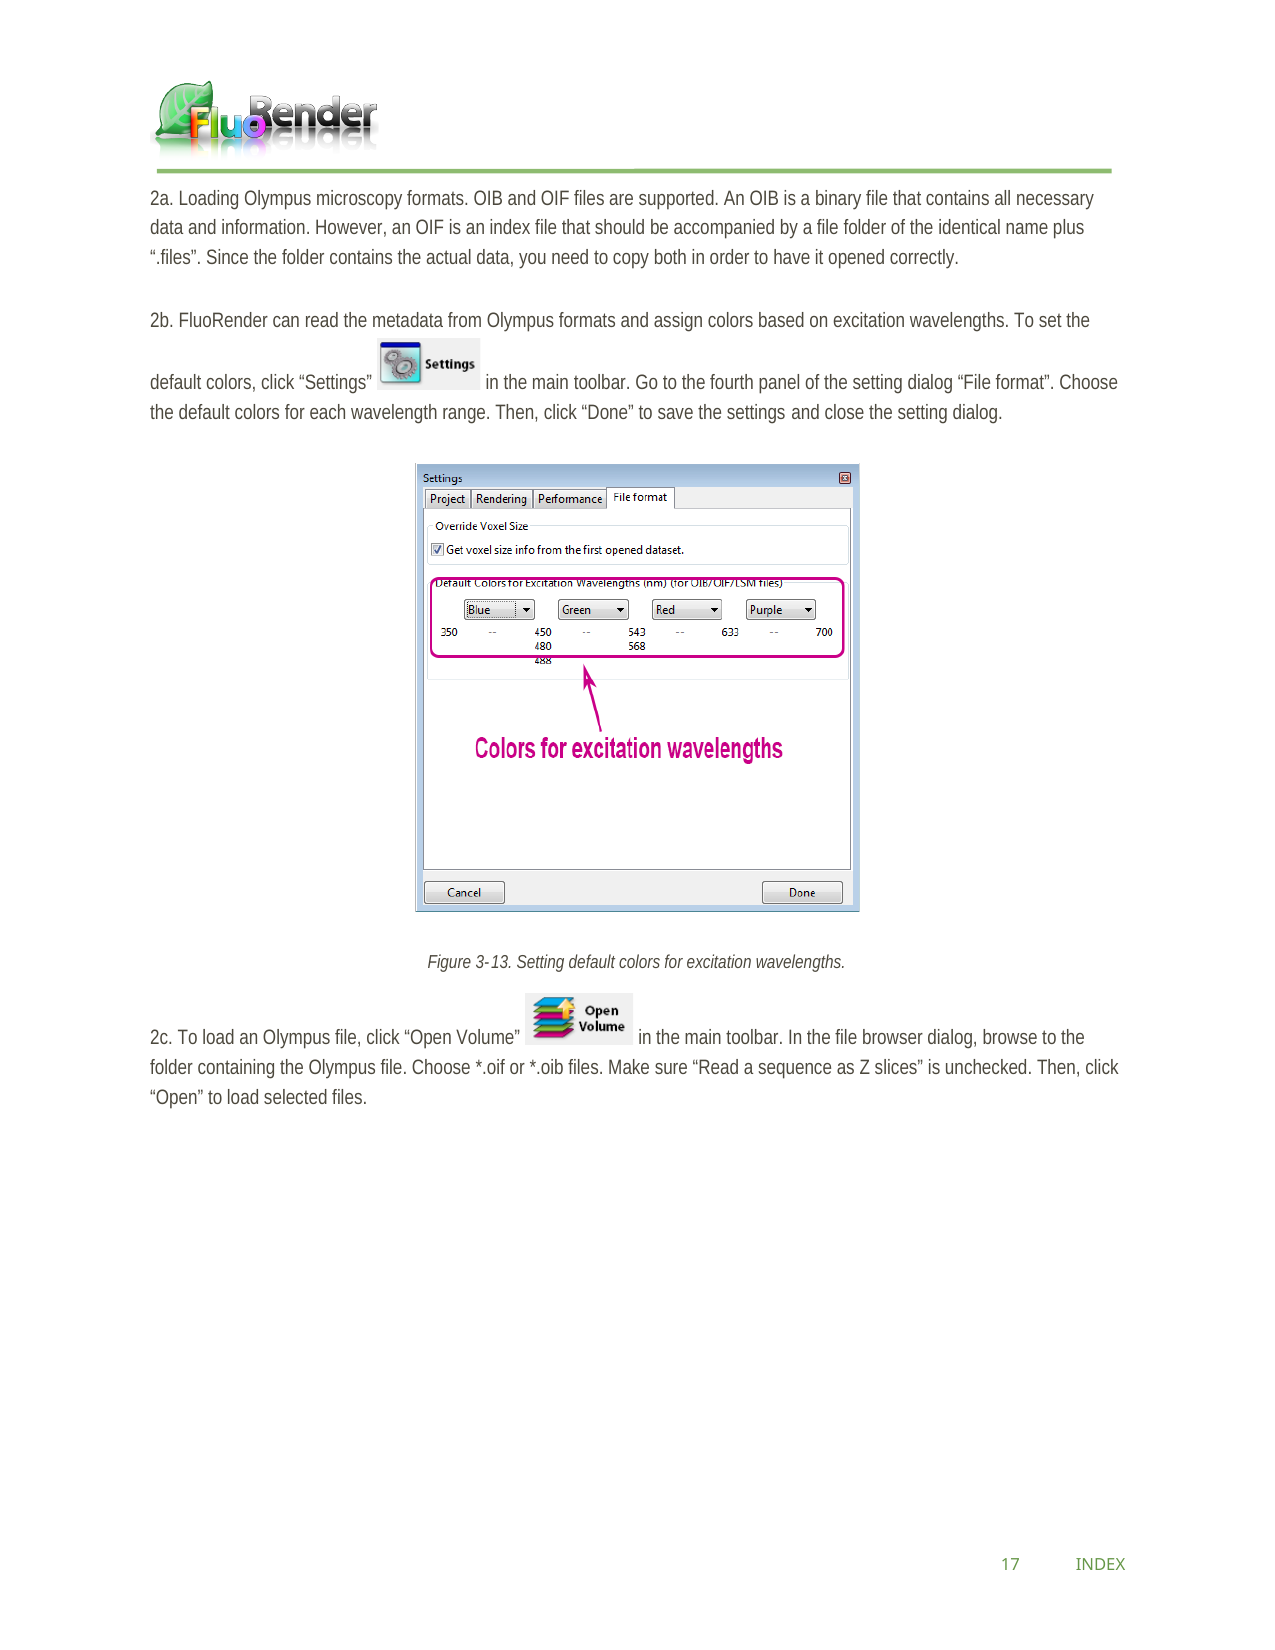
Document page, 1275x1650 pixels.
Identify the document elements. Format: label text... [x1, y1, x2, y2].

text Figure -. Setting default colors for excitation wavelengths. [150, 951, 1125, 972]
text 2a. Loading Olympus microscopy formats. OIB and OIF files are supported. An OIB is a binary file that contains all necessary data and information. However, an OIF is an index file that should be accompanied by a file folder of the identical name plus “.files”. Since the folder contains the actual data, you need to copy both in order to have it opened correctly. [150, 185, 1125, 269]
picture [525, 993, 634, 1045]
text 2b. FluoRender can read the metadata from Olympus formats and assign colors based on excitation wavelengths. To set the default colors, click “Settings” in the main toolbar. Go to the fourth panel of the setting dialog “File format”. Choose the default colors for each wavelength range. Then, click “Done” to save the settings and close the setting dialog. [150, 308, 1125, 424]
picture [377, 338, 481, 390]
picture [150, 75, 379, 162]
picture [415, 463, 860, 912]
text 2c. To load an Olympus file, click “Open Volume” in the main toolbar. In the file browser dialog, browse to the folder containing the Olympus file. Choose *.oif or *.oib files. Make sure “Read a sequence as Z slices” is unchecked. Then, click “Open” to load selected files. [150, 993, 1125, 1108]
